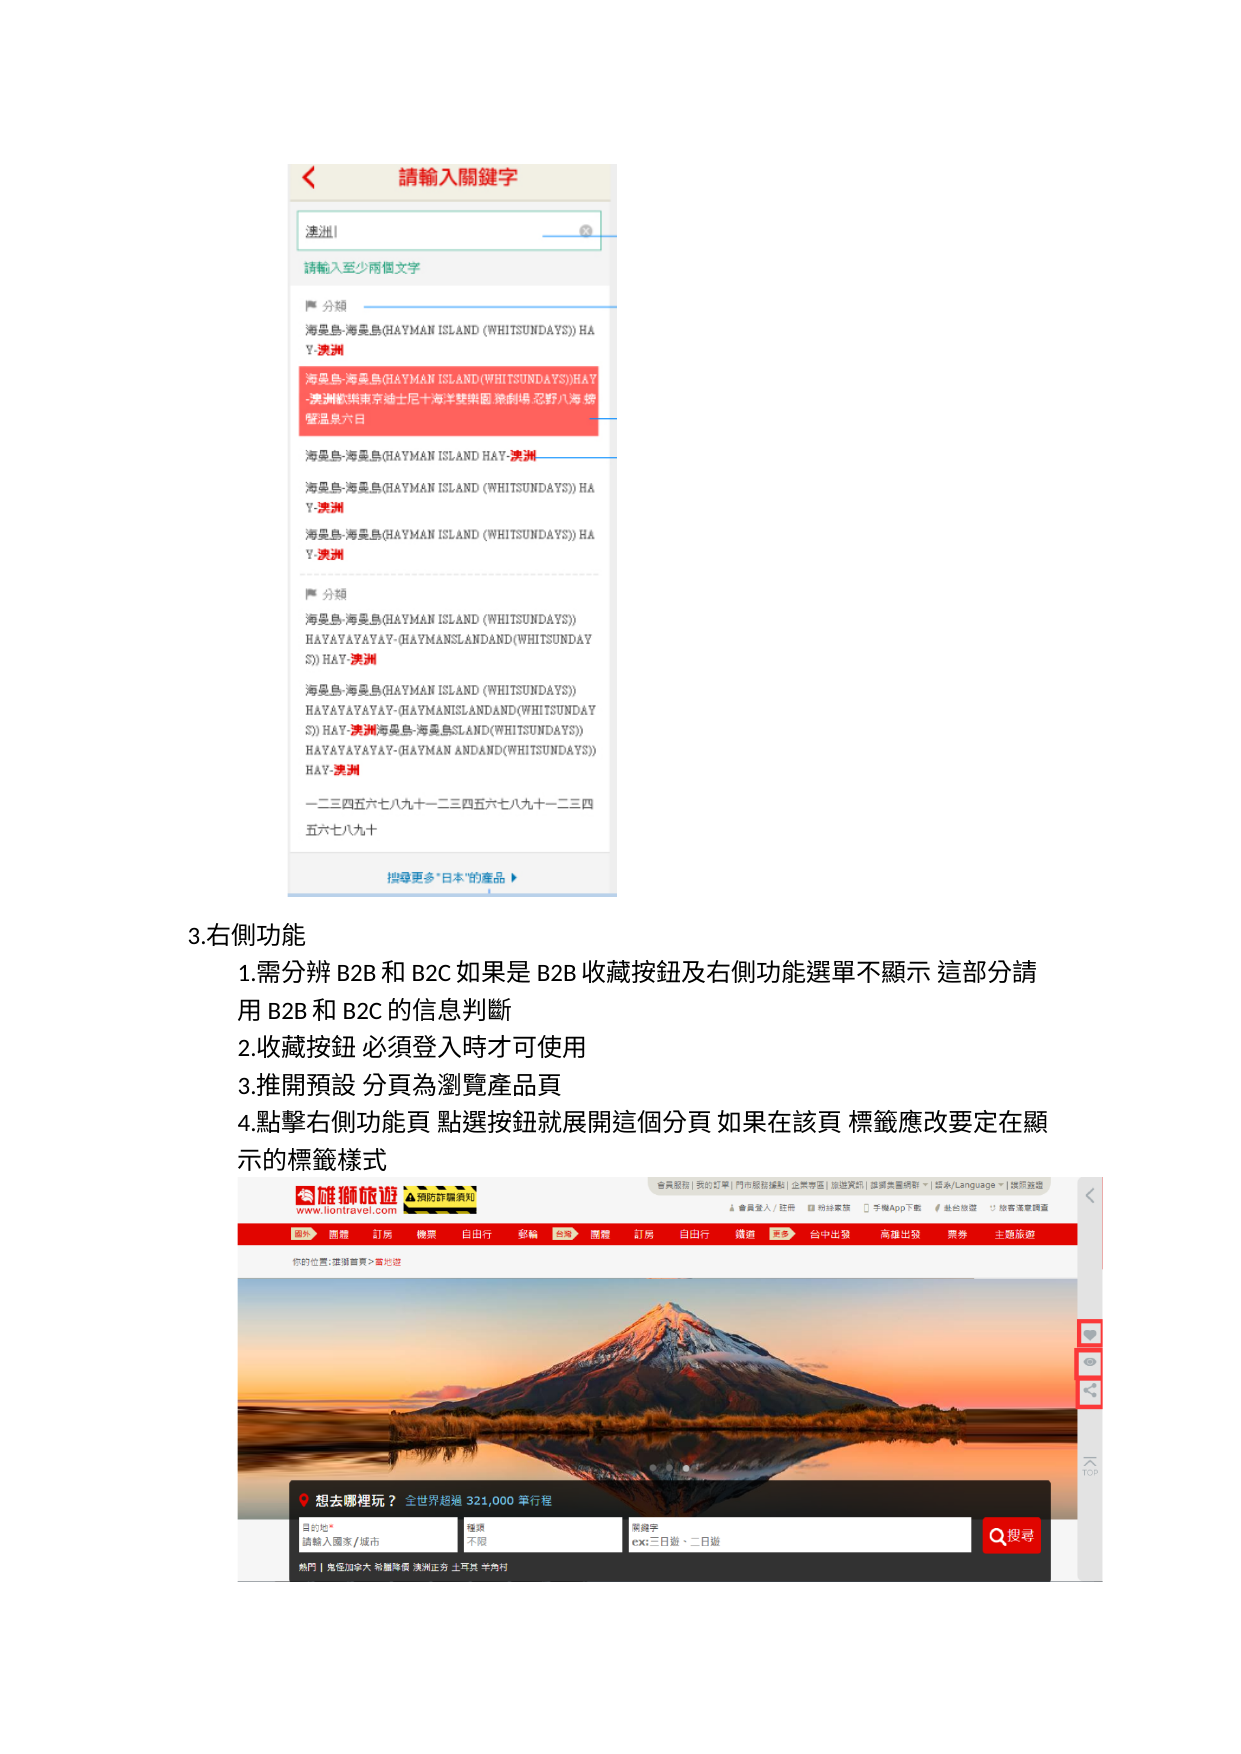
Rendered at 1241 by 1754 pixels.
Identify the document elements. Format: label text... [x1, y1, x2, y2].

text 3.推開預設 分頁為瀏覽產品頁 [187, 1064, 1053, 1102]
text 3.右側功能 [187, 914, 1053, 952]
text 1.需分辨B2B和B2C 如果是B2B收藏按鈕及右側功能選單不顯示 這部分請用B2B和B2C的信息判斷 [237, 952, 1053, 1027]
picture [237, 1177, 1103, 1582]
picture [287, 164, 617, 897]
text 4.點擊右側功能頁 點選按鈕就展開這個分頁 如果在該頁 標籤應改要定在顯示的標籤樣式 [237, 1102, 1053, 1177]
text 2.收藏按鈕 必須登入時才可使用 [187, 1027, 1053, 1064]
